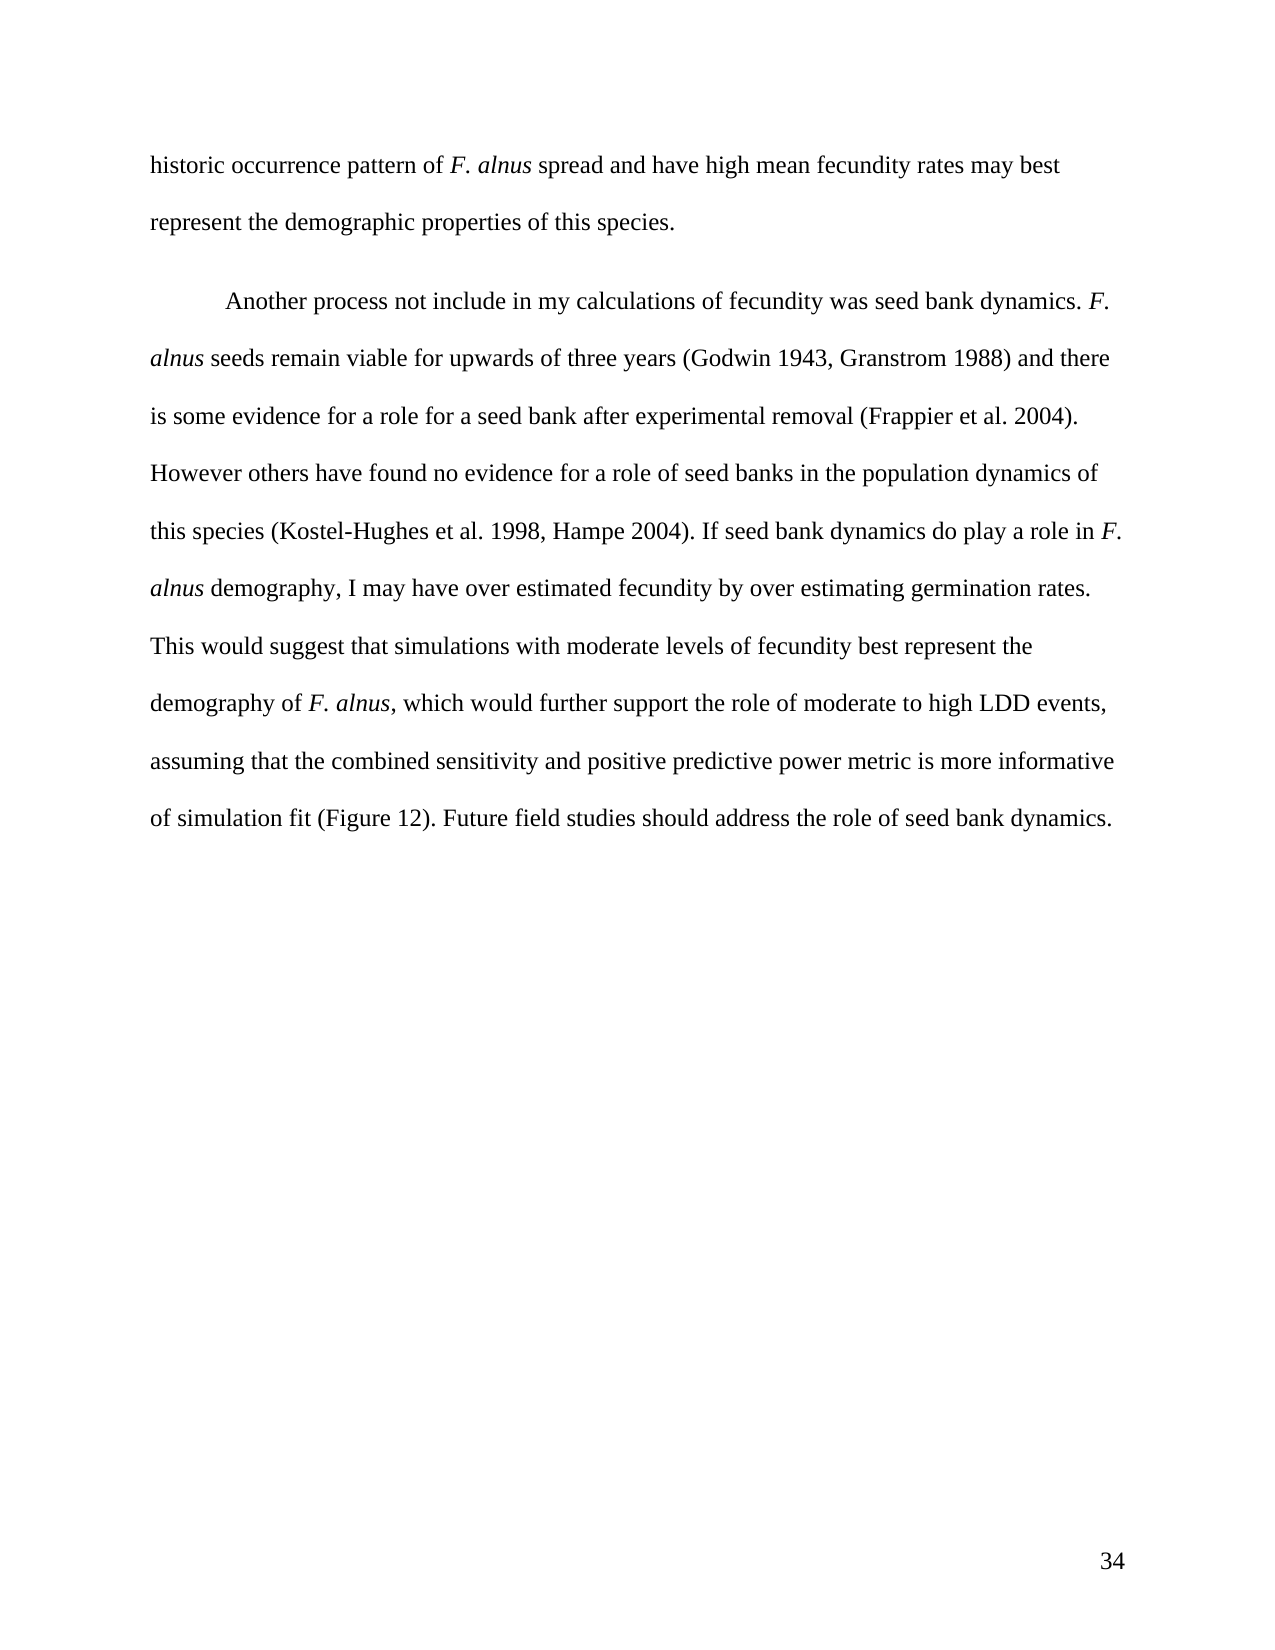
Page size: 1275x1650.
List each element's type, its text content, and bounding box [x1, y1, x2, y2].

text Another process not include in my calculations of fecundity was seed bank dynamics. F. alnus seeds remain viable for upwards of three years (Godwin 1943, Granstrom 1988) and there is some evidence for a role for a seed bank after experimental removal (Frappier et al. 2004). However others have found no evidence for a role of seed banks in the population dynamics of this species (Kostel-Hughes et al. 1998, Hampe 2004). If seed bank dynamics do play a role in F. alnus demography, I may have over estimated fecundity by over estimating germination rates. This would suggest that simulations with moderate levels of fecundity best represent the demography of F. alnus, which would further support the role of moderate to high LDD events, assuming that the combined sensitivity and positive predictive power metric is more informative of simulation fit (Figure 12). Future field studies should address the role of seed bank dynamics. [150, 286, 1125, 832]
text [150, 150, 1125, 236]
